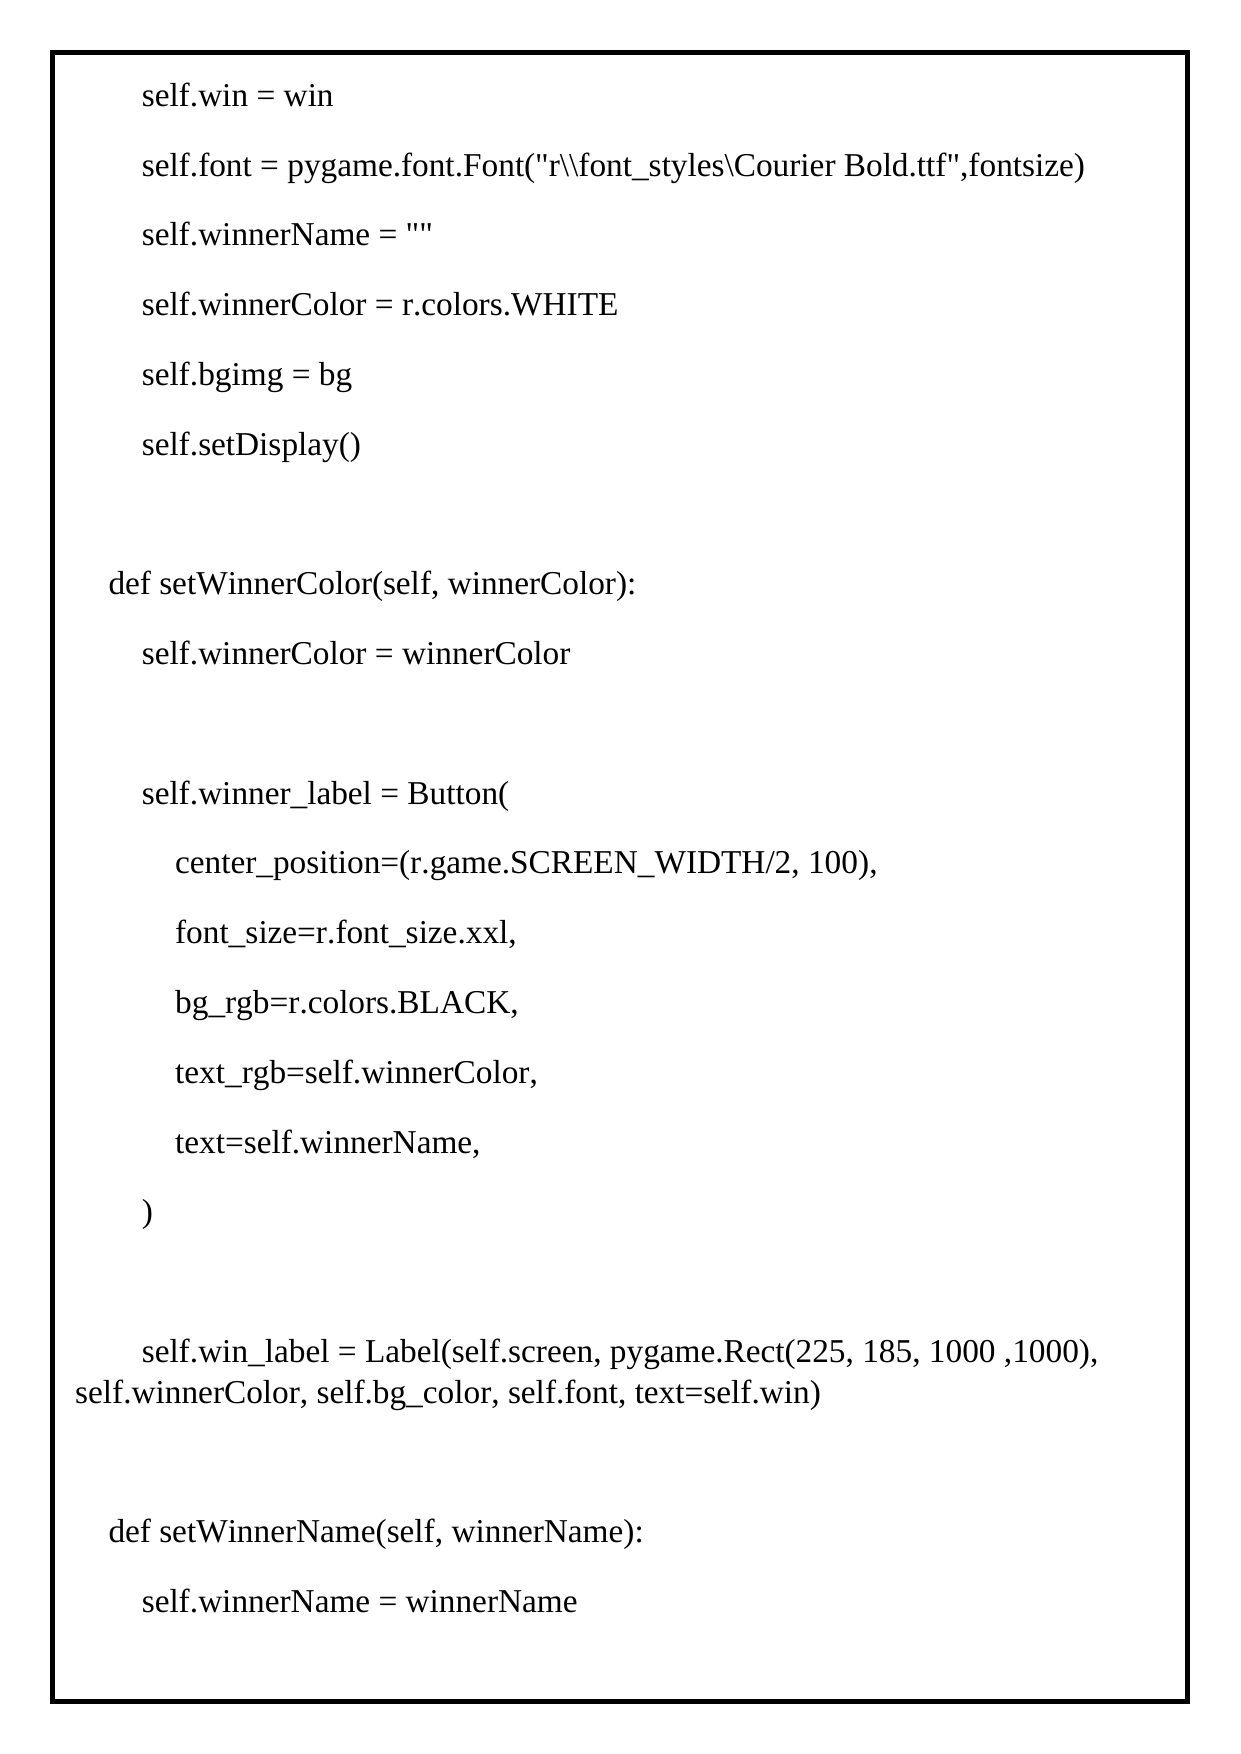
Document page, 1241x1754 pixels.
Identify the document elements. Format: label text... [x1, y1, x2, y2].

text self.win_label = Label(self.screen, pygame.Rect(225, 185, 1000 ,1000), self.winnerColor, self.bg_color, self.font, text=self.win) [75, 1331, 1165, 1410]
text font_size=r.font_size.xxl, [75, 912, 1165, 951]
text self.setDisplay() [75, 424, 1165, 462]
text self.winnerName = "" [75, 214, 1165, 253]
text center_position=(r.game.SCREEN_WIDTH/2, 100), [75, 843, 1165, 881]
text bg_rgb=r.colors.BLACK, [75, 982, 1165, 1021]
text self.winnerColor = r.colors.WHITE [75, 284, 1165, 323]
text text_rgb=self.winnerColor, [75, 1052, 1165, 1090]
text text=self.winnerName, [75, 1122, 1165, 1160]
text self.winnerColor = winnerColor [75, 633, 1165, 672]
text def setWinnerColor(self, winnerColor): [75, 563, 1165, 602]
text ) [75, 1192, 1165, 1230]
text self.winner_label = Button( [75, 773, 1165, 811]
text self.font = pygame.font.Font("r\\font_styles\Courier Bold.ttf",fontsize) [75, 145, 1165, 183]
text def setWinnerName(self, winnerName): [75, 1511, 1165, 1550]
text self.win = win [75, 75, 1165, 113]
text self.bgimg = bg [75, 354, 1165, 392]
text self.winnerName = winnerName [75, 1581, 1165, 1619]
